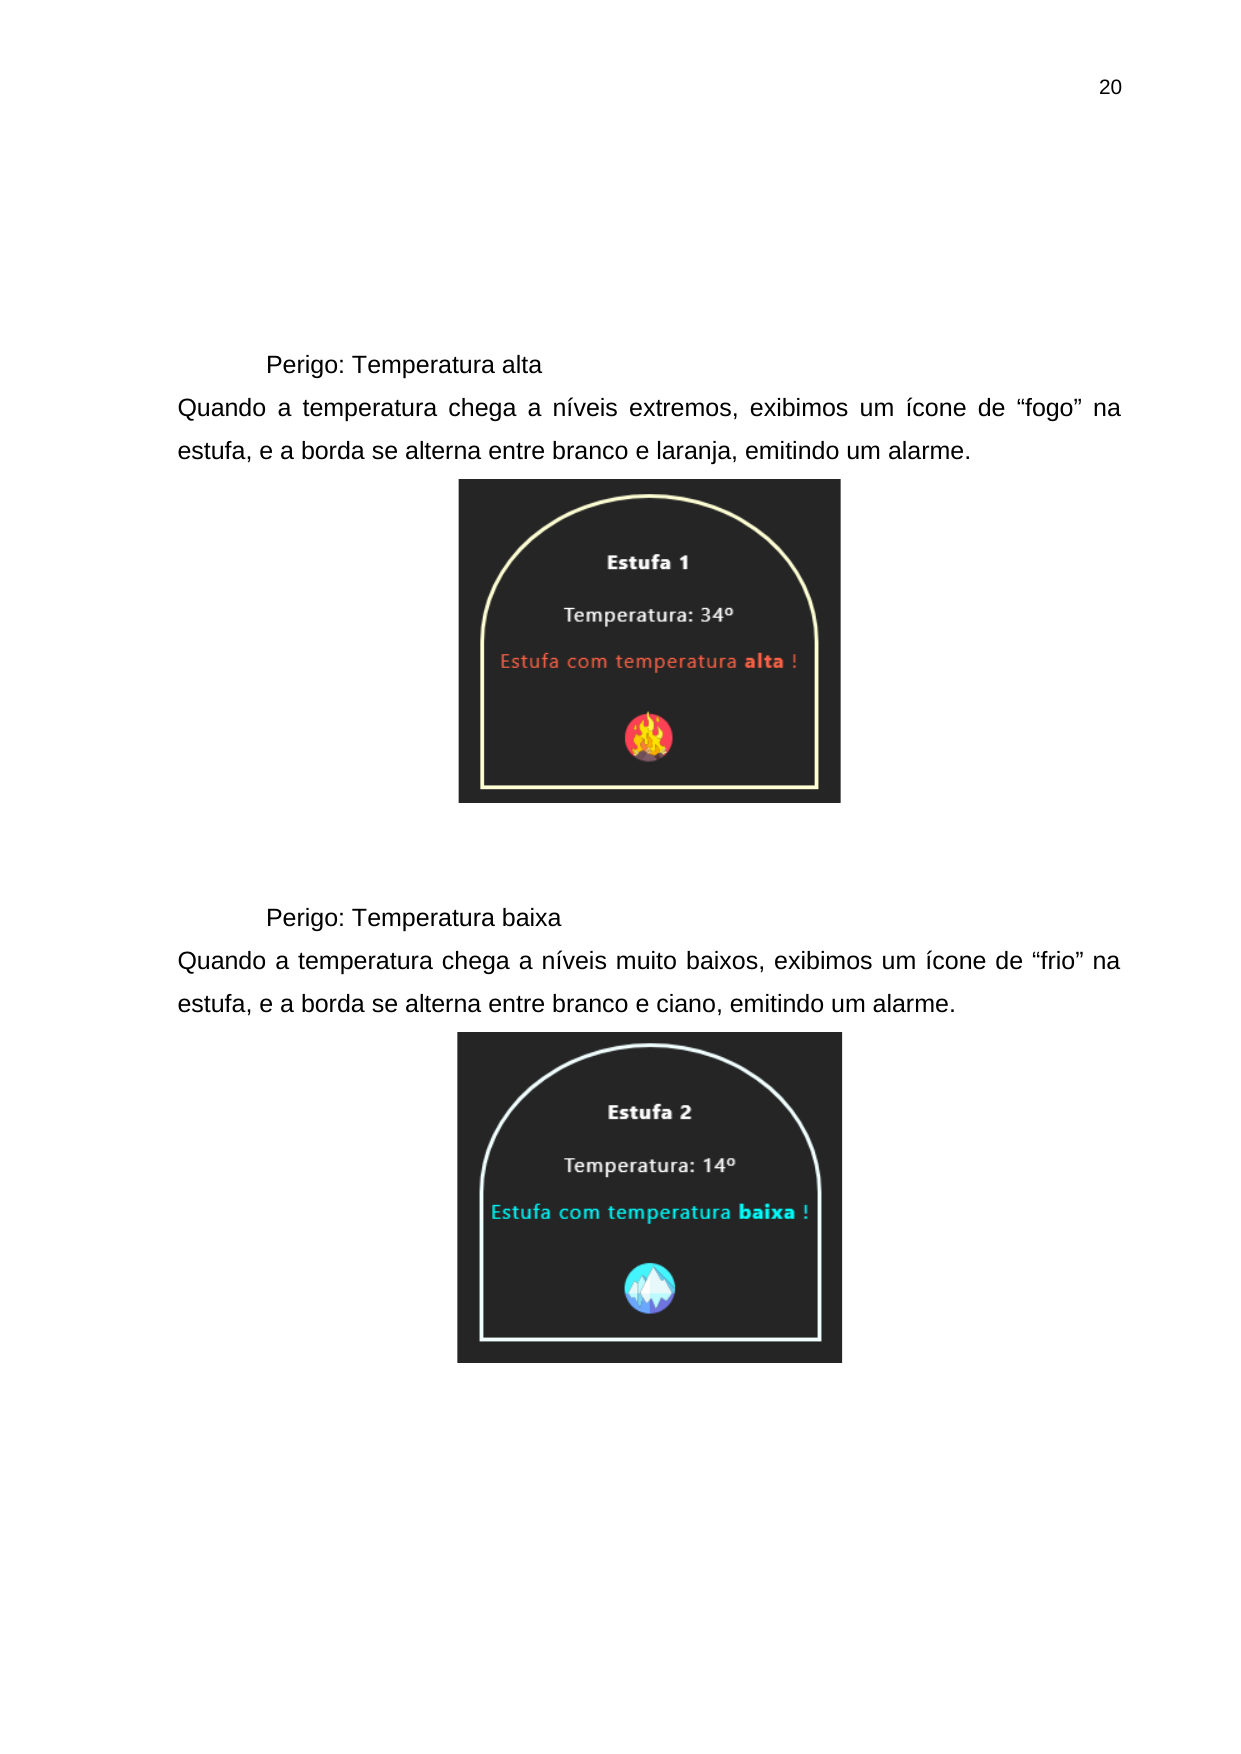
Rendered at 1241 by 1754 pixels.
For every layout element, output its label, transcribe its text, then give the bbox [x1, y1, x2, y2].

picture [458, 479, 841, 803]
text Perigo: Temperatura baixa [177, 903, 1122, 932]
text Quando a temperatura chega a níveis muito baixos, exibimos um ícone de “frio” na estufa, e a borda se alterna entre branco e ciano, emitindo um alarme. [177, 946, 1122, 1018]
text Perigo: Temperatura alta [177, 350, 1122, 378]
text Quando a temperatura chega a níveis extremos, exibimos um ícone de “fogo” na estufa, e a borda se alterna entre branco e laranja, emitindo um alarme. [177, 393, 1122, 465]
picture [457, 1032, 843, 1363]
